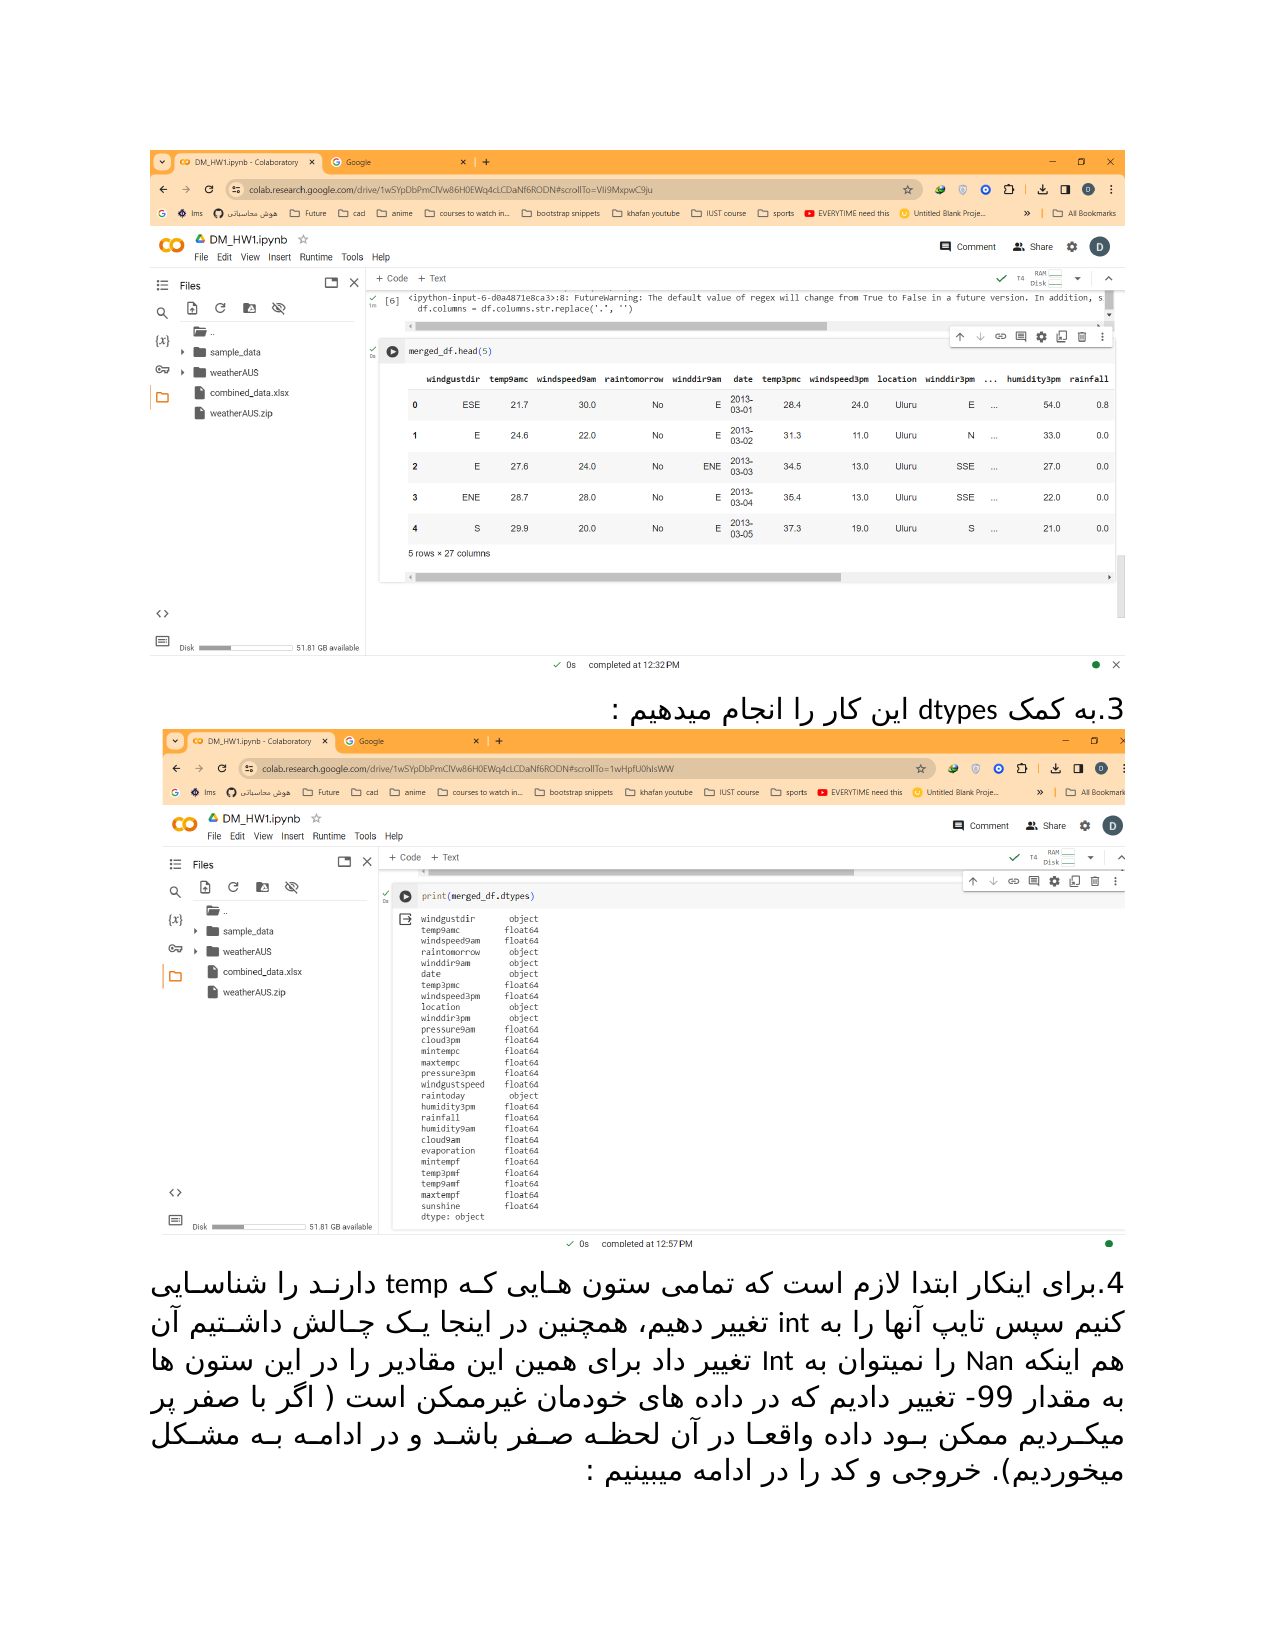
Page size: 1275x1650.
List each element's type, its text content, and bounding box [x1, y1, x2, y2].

picture [162, 729, 1125, 1247]
text 4.برای اینکار ابتدا لازم است که تمامی ستون هایی که temp دارند را شناسایی کنیم سپس تایپ آنها را به int تغییر دهیم، همچنین در اینجا یک چالش داشتیم آن هم اینکه Nan را نمیتوان به Int تغییر داد برای همین این مقادیر را در این ستون ها به مقدار 99- تغییر دادیم که در داده های خودمان غیرممکن است ( اگر با صفر پر میکردیم ممکن بود داده واقعا در آن لحظه صفر باشد و در ادامه به مشکل میخوردیم). خروجی و کد را در ادامه میبینیم : [150, 1265, 1125, 1488]
picture [150, 150, 1125, 673]
